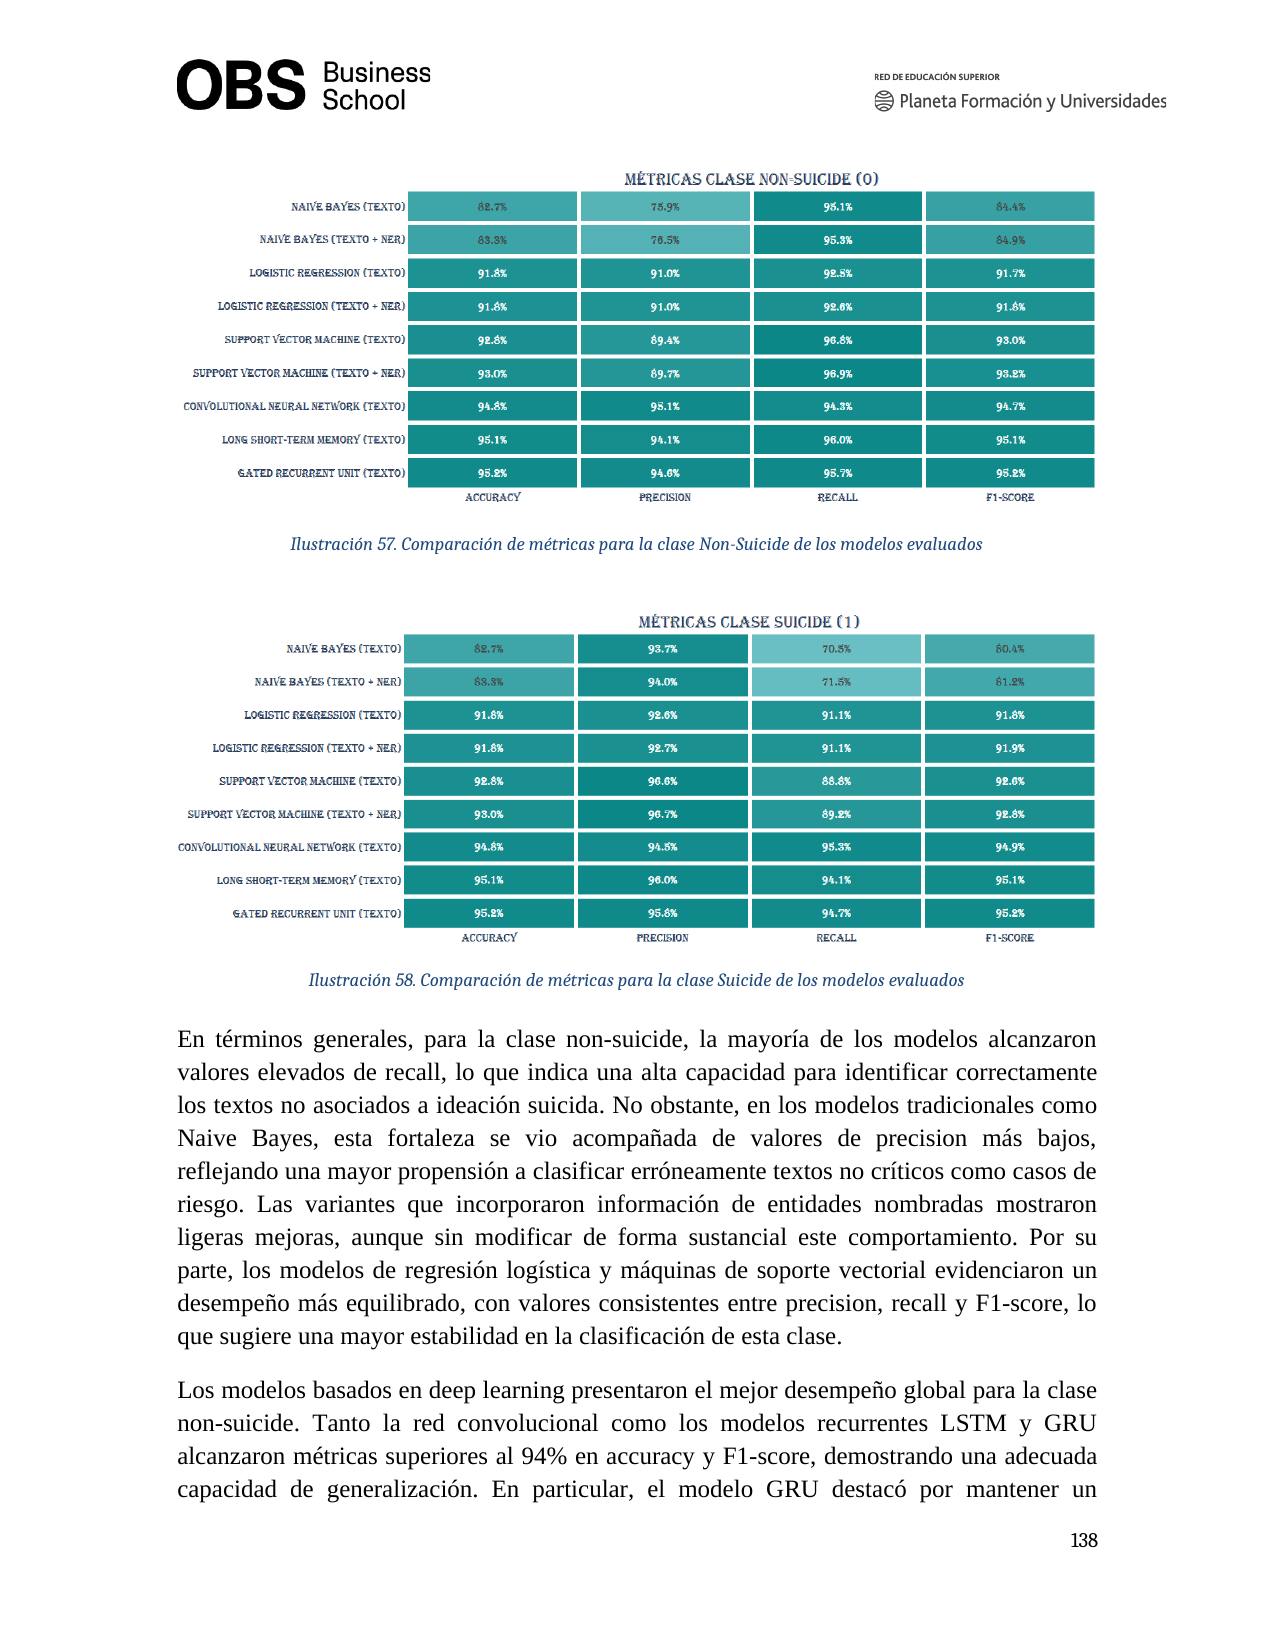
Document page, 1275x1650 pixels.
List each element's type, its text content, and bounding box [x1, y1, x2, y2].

text Ilustración 58. Comparación de métricas para la clase Suicide de los modelos evaluados [177, 970, 1098, 991]
text En términos generales, para la clase non-suicide, la mayoría de los modelos alcanzaron valores elevados de recall, lo que indica una alta capacidad para identificar correctamente los textos no asociados a ideación suicida. No obstante, en los modelos tradicionales como Naive Bayes, esta fortaleza se vio acompañada de valores de precision más bajos, reflejando una mayor propensión a clasificar erróneamente textos no críticos como casos de riesgo. Las variantes que incorporaron información de entidades nombradas mostraron ligeras mejoras, aunque sin modificar de forma sustancial este comportamiento. Por su parte, los modelos de regresión logística y máquinas de soporte vectorial evidenciaron un desempeño más equilibrado, con valores consistentes entre precision, recall y F1-score, lo que sugiere una mayor estabilidad en la clasificación de esta clase. [177, 1024, 1098, 1350]
picture [177, 610, 1098, 946]
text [177, 1375, 1098, 1503]
picture [874, 72, 1167, 112]
text Ilustración 57. Comparación de métricas para la clase Non-Suicide de los modelos evaluados [177, 534, 1098, 555]
picture [177, 169, 1098, 510]
picture [177, 59, 431, 110]
